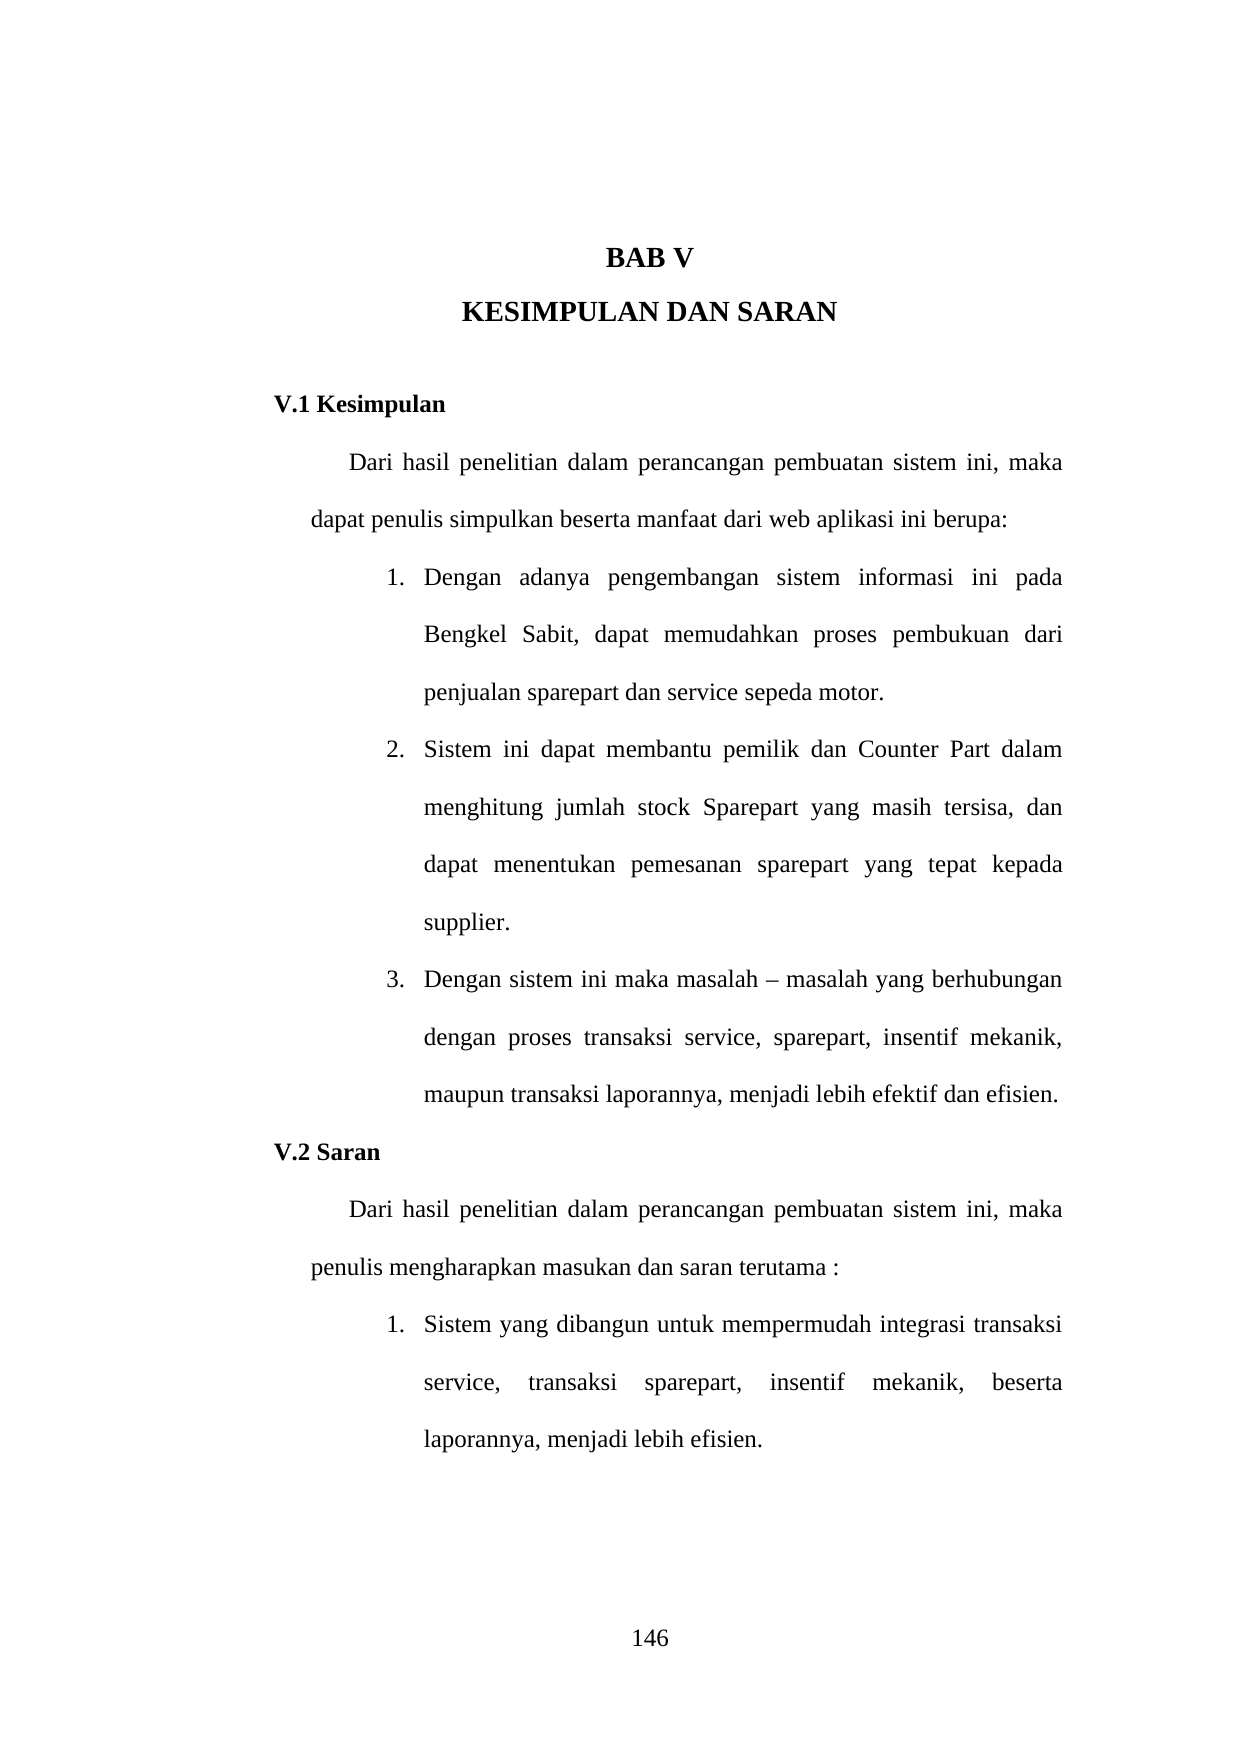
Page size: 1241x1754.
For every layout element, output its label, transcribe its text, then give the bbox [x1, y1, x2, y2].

list Sistem ini dapat membantu pemilik dan Counter Part dalam menghitung jumlah stock Sparepart yang masih tersisa, dan dapat menentukan pemesanan sparepart yang tepat kepada supplier. [386, 734, 1063, 935]
subtitle KESIMPULAN DAN SARAN [236, 294, 1063, 327]
subtitle Saran [273, 1137, 1063, 1165]
list Dari hasil penelitian dalam perancangan pembuatan sistem ini, maka penulis mengharapkan masukan dan saran terutama : [311, 1194, 1063, 1280]
list Sistem yang dibangun untuk mempermudah integrasi transaksi service, transaksi sparepart, insentif mekanik, beserta laporannya, menjadi lebih efisien. [386, 1309, 1063, 1453]
list Dengan sistem ini maka masalah – masalah yang berhubungan dengan proses transaksi service, sparepart, insentif mekanik, maupun transaksi laporannya, menjadi lebih efektif dan efisien. [386, 964, 1063, 1108]
list Dengan adanya pengembangan sistem informasi ini pada Bengkel Sabit, dapat memudahkan proses pembukuan dari penjualan sparepart dan service sepeda motor. [386, 562, 1063, 705]
subtitle Kesimpulan [273, 389, 1063, 418]
list Dari hasil penelitian dalam perancangan pembuatan sistem ini, maka dapat penulis simpulkan beserta manfaat dari web aplikasi ini berupa: [311, 447, 1063, 533]
